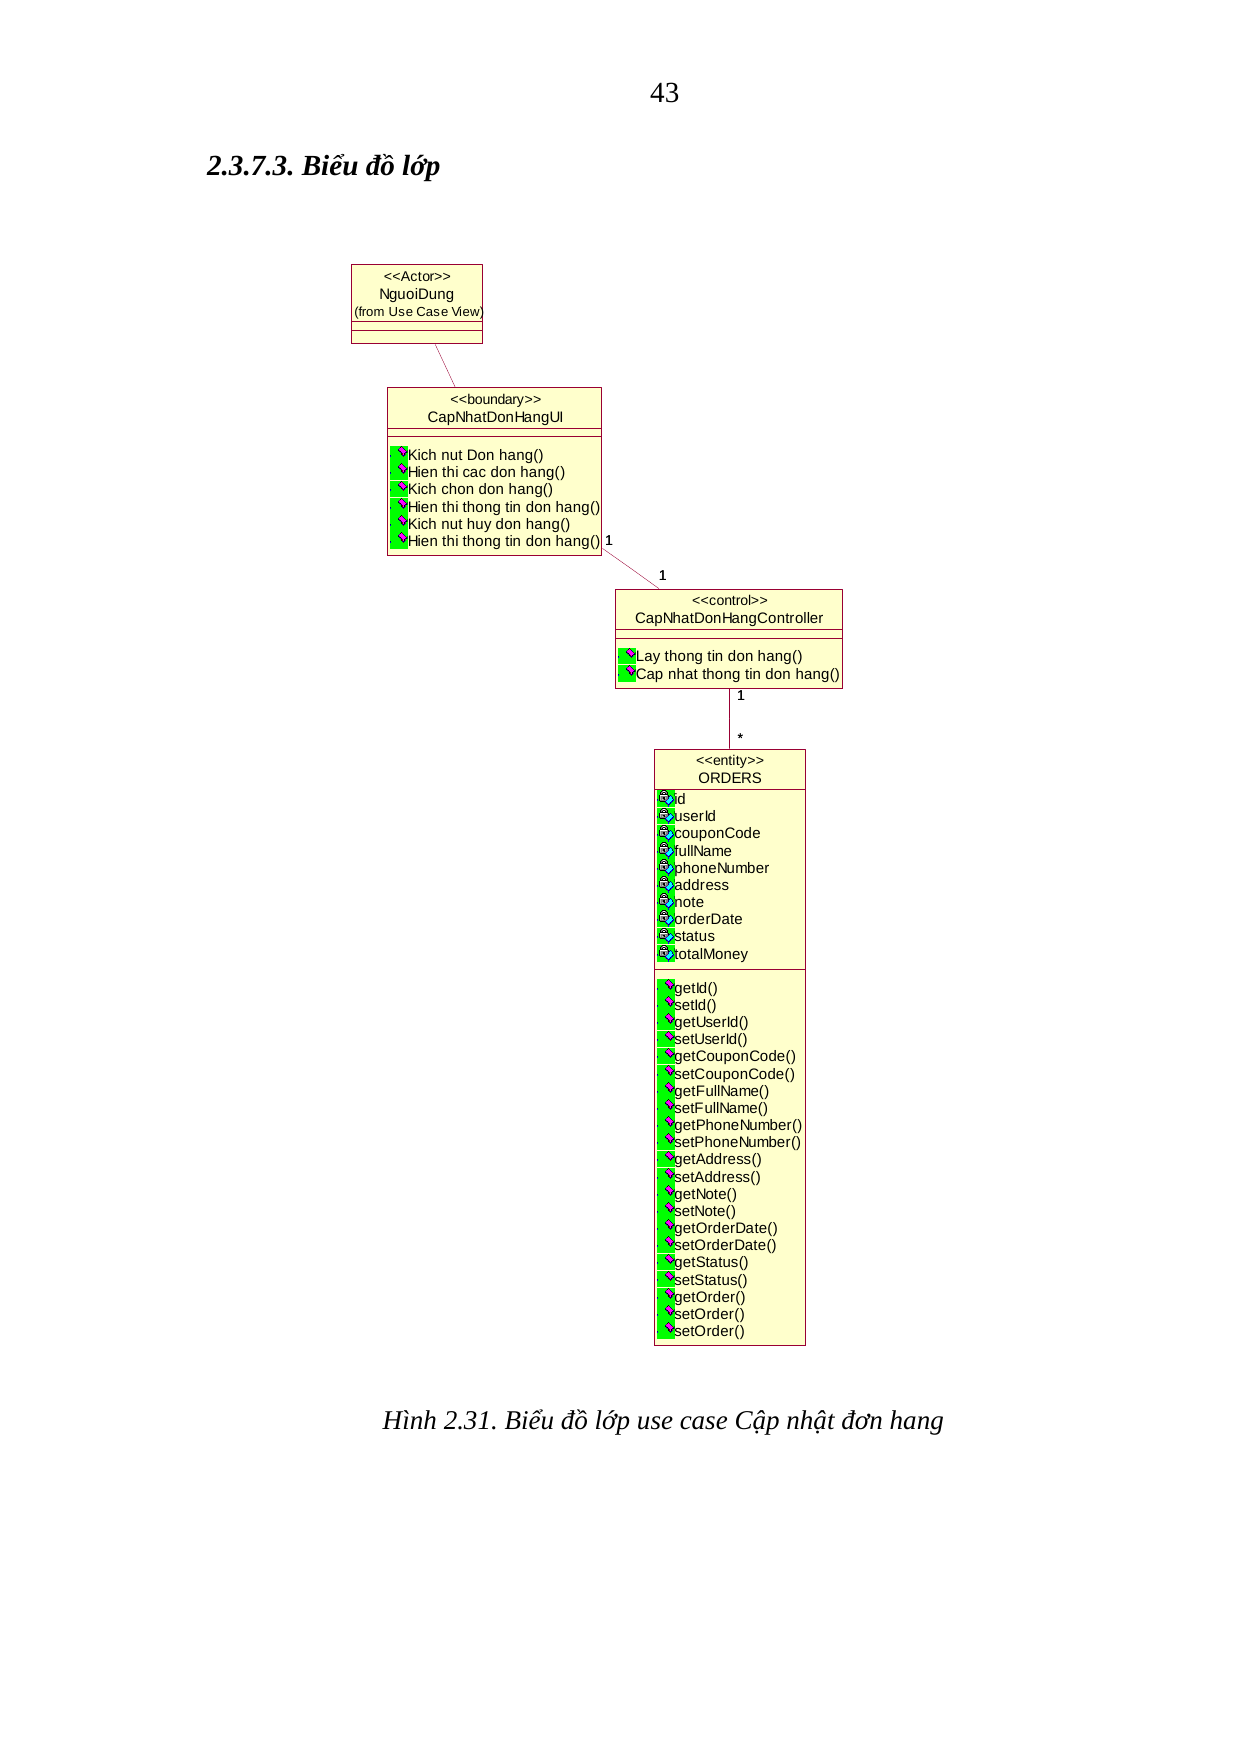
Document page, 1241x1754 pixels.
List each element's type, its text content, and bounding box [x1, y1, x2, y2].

text Hình 2.31. Biểu đồ lớp use case Cập nhật đơn hang [207, 1404, 1122, 1435]
subtitle Biểu đồ lớp [207, 148, 1122, 181]
